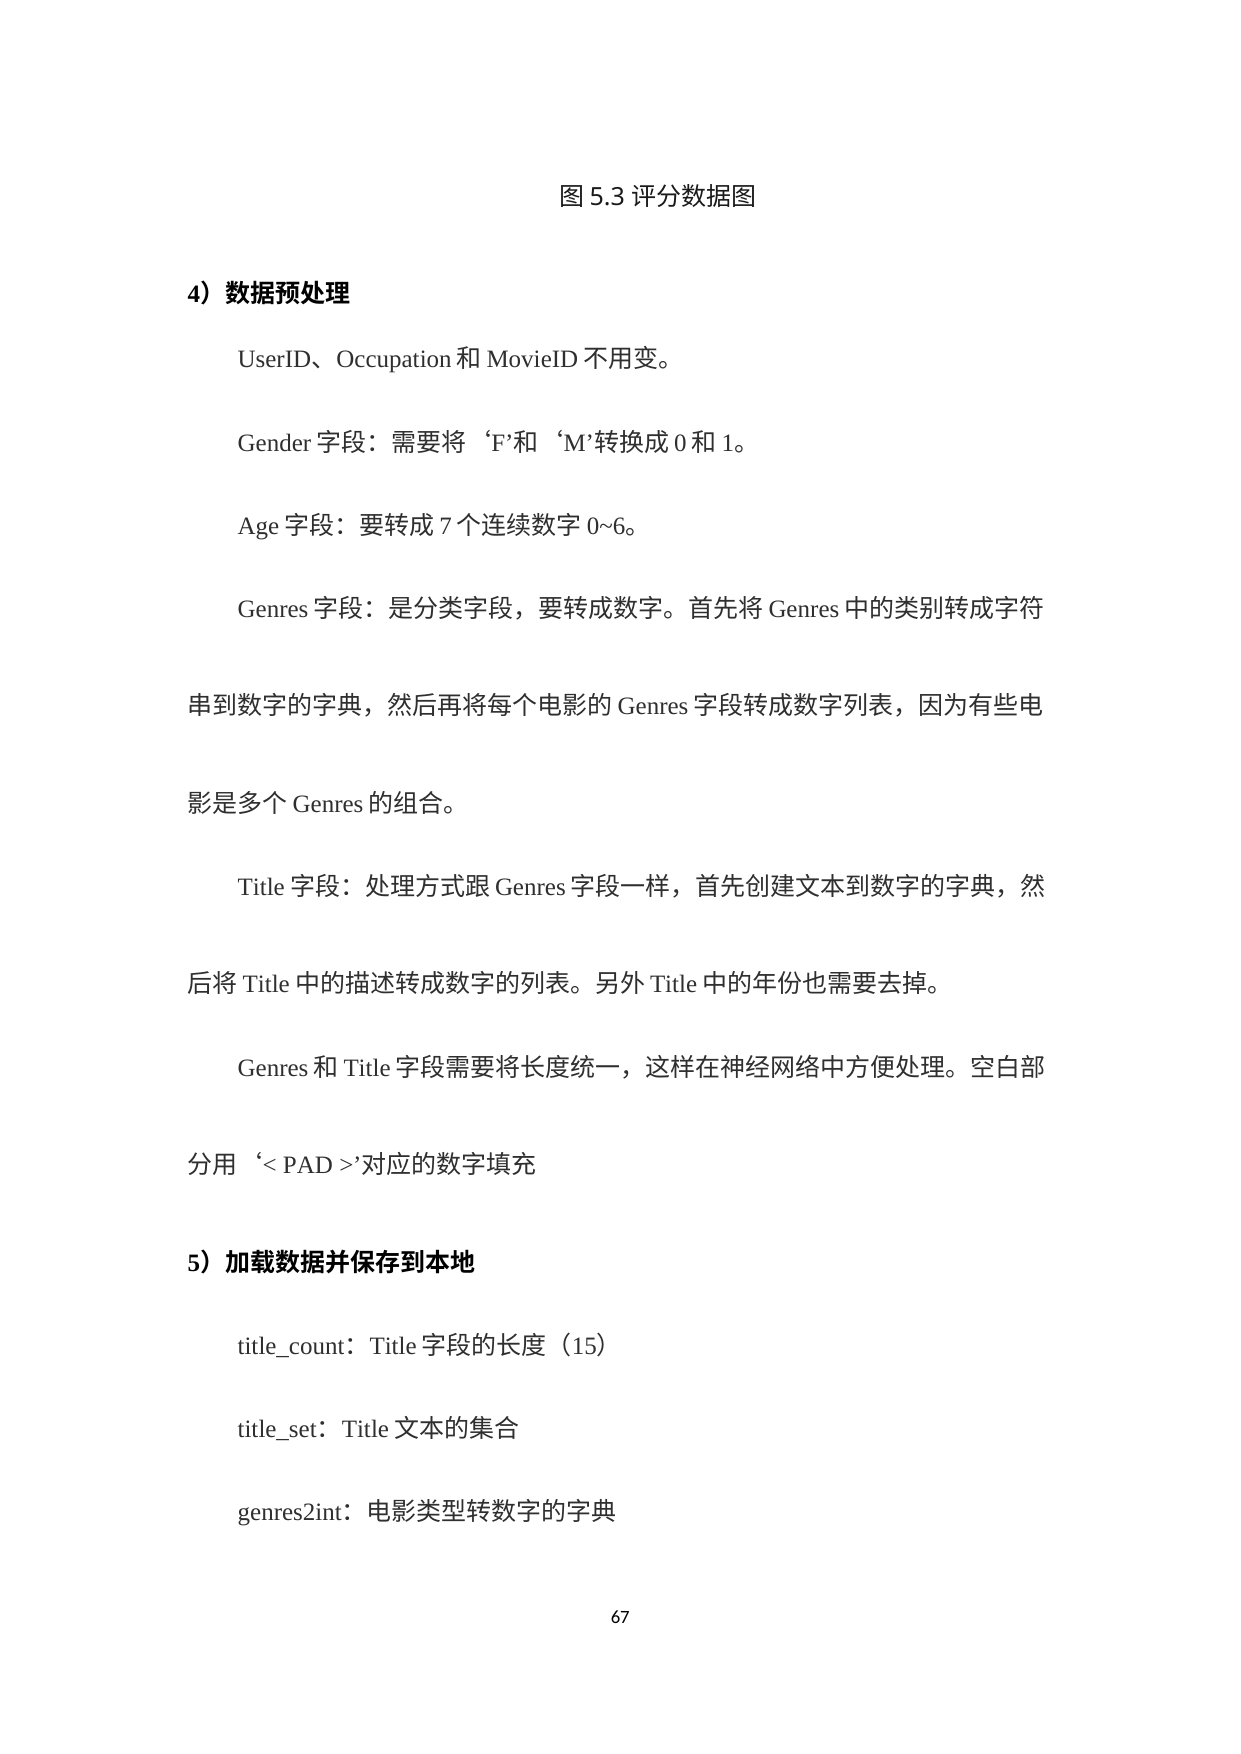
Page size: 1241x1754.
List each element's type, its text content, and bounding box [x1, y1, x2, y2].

text 图5.3 评分数据图 [262, 162, 1053, 227]
text Age字段：要转成7个连续数字0~6。 [187, 491, 1053, 556]
text Genres和Title字段需要将长度统一，这样在神经网络中方便处理。空白部分用‘< PAD >’对应的数字填充 5）加载数据并保存到本地 [187, 1033, 1053, 1293]
text UserID、Occupation和MovieID不用变。 [187, 324, 1053, 389]
text title_set：Title文本的集合 [187, 1394, 1053, 1459]
text Title字段：处理方式跟Genres字段一样，首先创建文本到数字的字典，然后将Title中的描述转成数字的列表。另外Title中的年份也需要去掉。 [187, 852, 1053, 1014]
text Gender字段：需要将‘F’和‘M’转换成0和1。 [187, 408, 1053, 473]
text Genres字段：是分类字段，要转成数字。首先将Genres中的类别转成字符串到数字的字典，然后再将每个电影的Genres字段转成数字列表，因为有些电影是多个Genres的组合。 [187, 574, 1053, 834]
text title_count：Title字段的长度（15） [187, 1311, 1053, 1376]
text 4）数据预处理 [187, 259, 1053, 324]
text genres2int：电影类型转数字的字典 [187, 1477, 1053, 1542]
